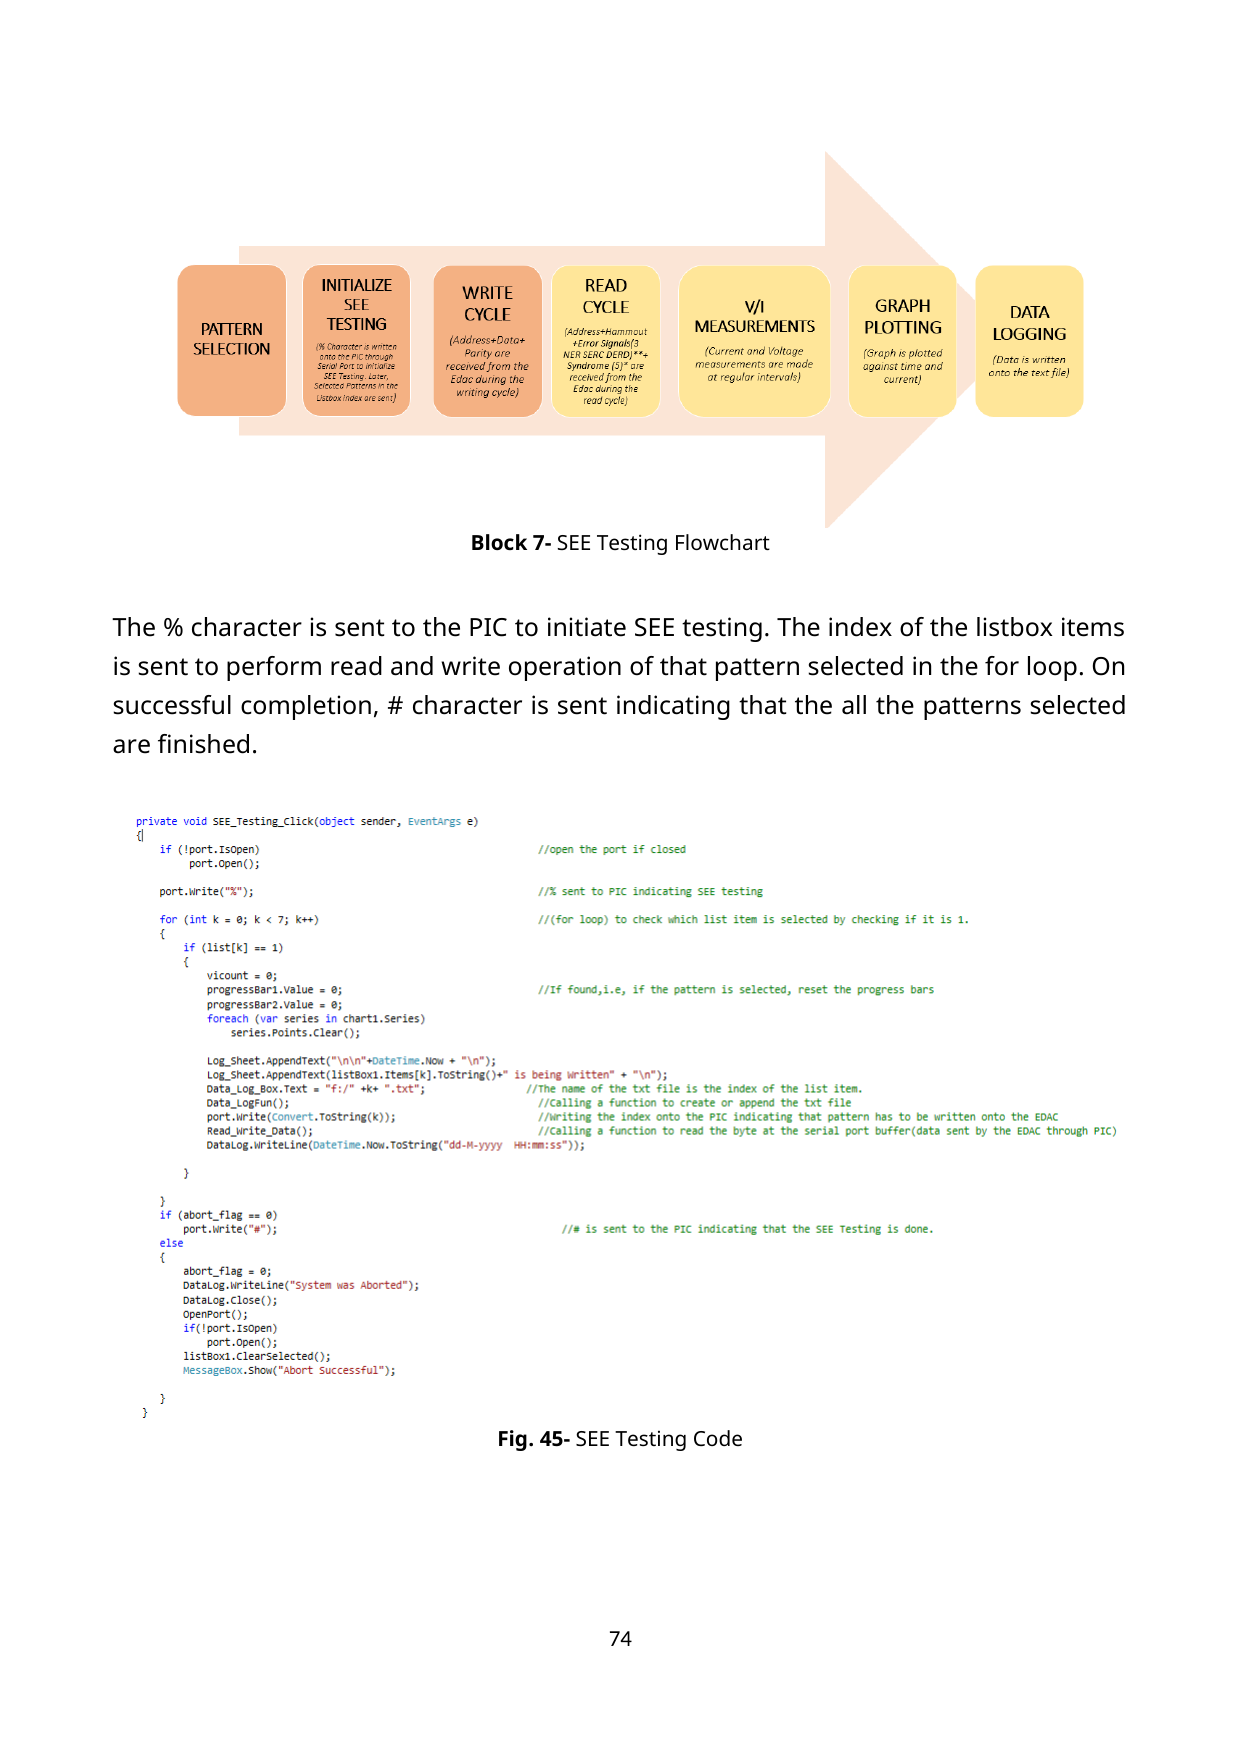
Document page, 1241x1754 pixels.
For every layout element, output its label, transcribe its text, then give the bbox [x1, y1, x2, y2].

text The % character is sent to the PIC to initiate SEE testing. The index of the listbox items is sent to perform read and write operation of that pattern selected in the for loop. On successful completion, # character is sent indicating that the all the patterns selected are finished. [112, 609, 1128, 761]
picture [151, 150, 1089, 528]
text Fig. 45- SEE Testing Code [112, 1425, 1128, 1453]
text Block 7- SEE Testing Flowchart [112, 528, 1128, 556]
picture [112, 805, 1128, 1425]
